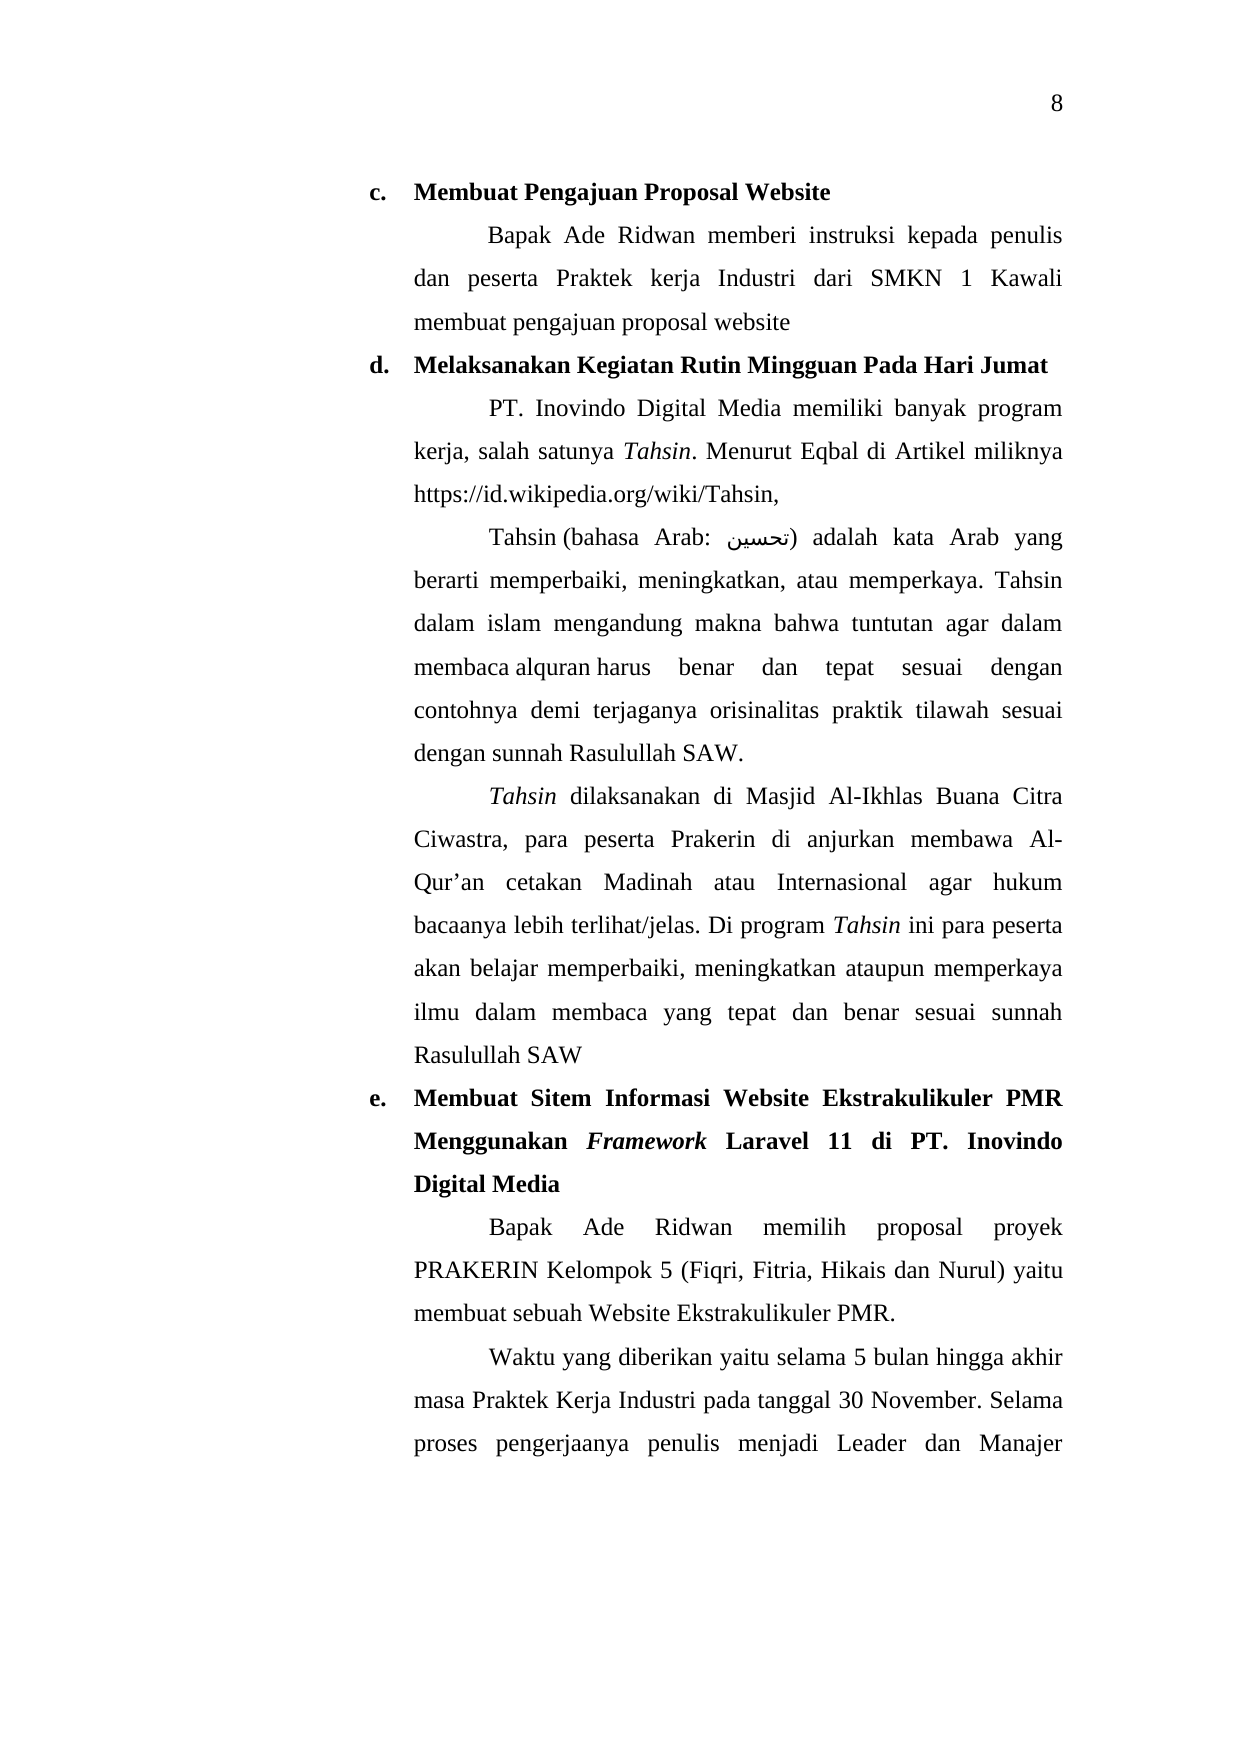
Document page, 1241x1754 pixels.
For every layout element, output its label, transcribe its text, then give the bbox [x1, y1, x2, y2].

list PT. Inovindo Digital Media memiliki banyak program kerja, salah satunya Tahsin. Menurut Eqbal di Artikel miliknya https://id.wikipedia.org/wiki/Tahsin, [413, 393, 1063, 508]
list Membuat Pengajuan Proposal Website [369, 177, 1063, 206]
list Membuat Sitem Informasi Website Ekstrakulikuler PMR Menggunakan Framework Laravel 11 di PT. Inovindo Digital Media [369, 1083, 1063, 1198]
list Bapak Ade Ridwan memberi instruksi kepada penulis dan peserta Praktek kerja Industri dari SMKN 1 Kawali membuat pengajuan proposal website [413, 220, 1063, 335]
list Tahsin (bahasa Arab: تحسین) adalah kata Arab yang berarti memperbaiki, meningkatkan, atau memperkaya. Tahsin dalam islam mengandung makna bahwa tuntutan agar dalam membaca alquran harus benar dan tepat sesuai dengan contohnya demi terjaganya orisinalitas praktik tilawah sesuai dengan sunnah Rasulullah SAW. [413, 522, 1063, 571]
list Tahsin dilaksanakan di Masjid Al-Ikhlas Buana Citra Ciwastra, para peserta Prakerin di anjurkan membawa Al-Qur’an cetakan Madinah atau Internasional agar hukum bacaanya lebih terlihat/jelas. Di program Tahsin ini para peserta akan belajar memperbaiki, meningkatkan ataupun memperkaya ilmu dalam membaca yang tepat dan benar sesuai sunnah Rasulullah SAW [413, 781, 1063, 1068]
list Bapak Ade Ridwan memilih proposal proyek PRAKERIN Kelompok 5 (Fiqri, Fitria, Hikais dan Nurul) yaitu membuat sebuah Website Ekstrakulikuler PMR. [413, 1212, 1063, 1327]
list Tahsin (bahasa Arab: تحسین) adalah kata Arab yang berarti memperbaiki, meningkatkan, atau memperkaya. Tahsin dalam islam mengandung makna bahwa tuntutan agar dalam membaca alquran harus benar dan tepat sesuai dengan contohnya demi terjaganya orisinalitas praktik tilawah sesuai dengan sunnah Rasulullah SAW. [413, 572, 1063, 767]
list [413, 1342, 1063, 1457]
list Melaksanakan Kegiatan Rutin Mingguan Pada Hari Jumat [369, 350, 1063, 378]
